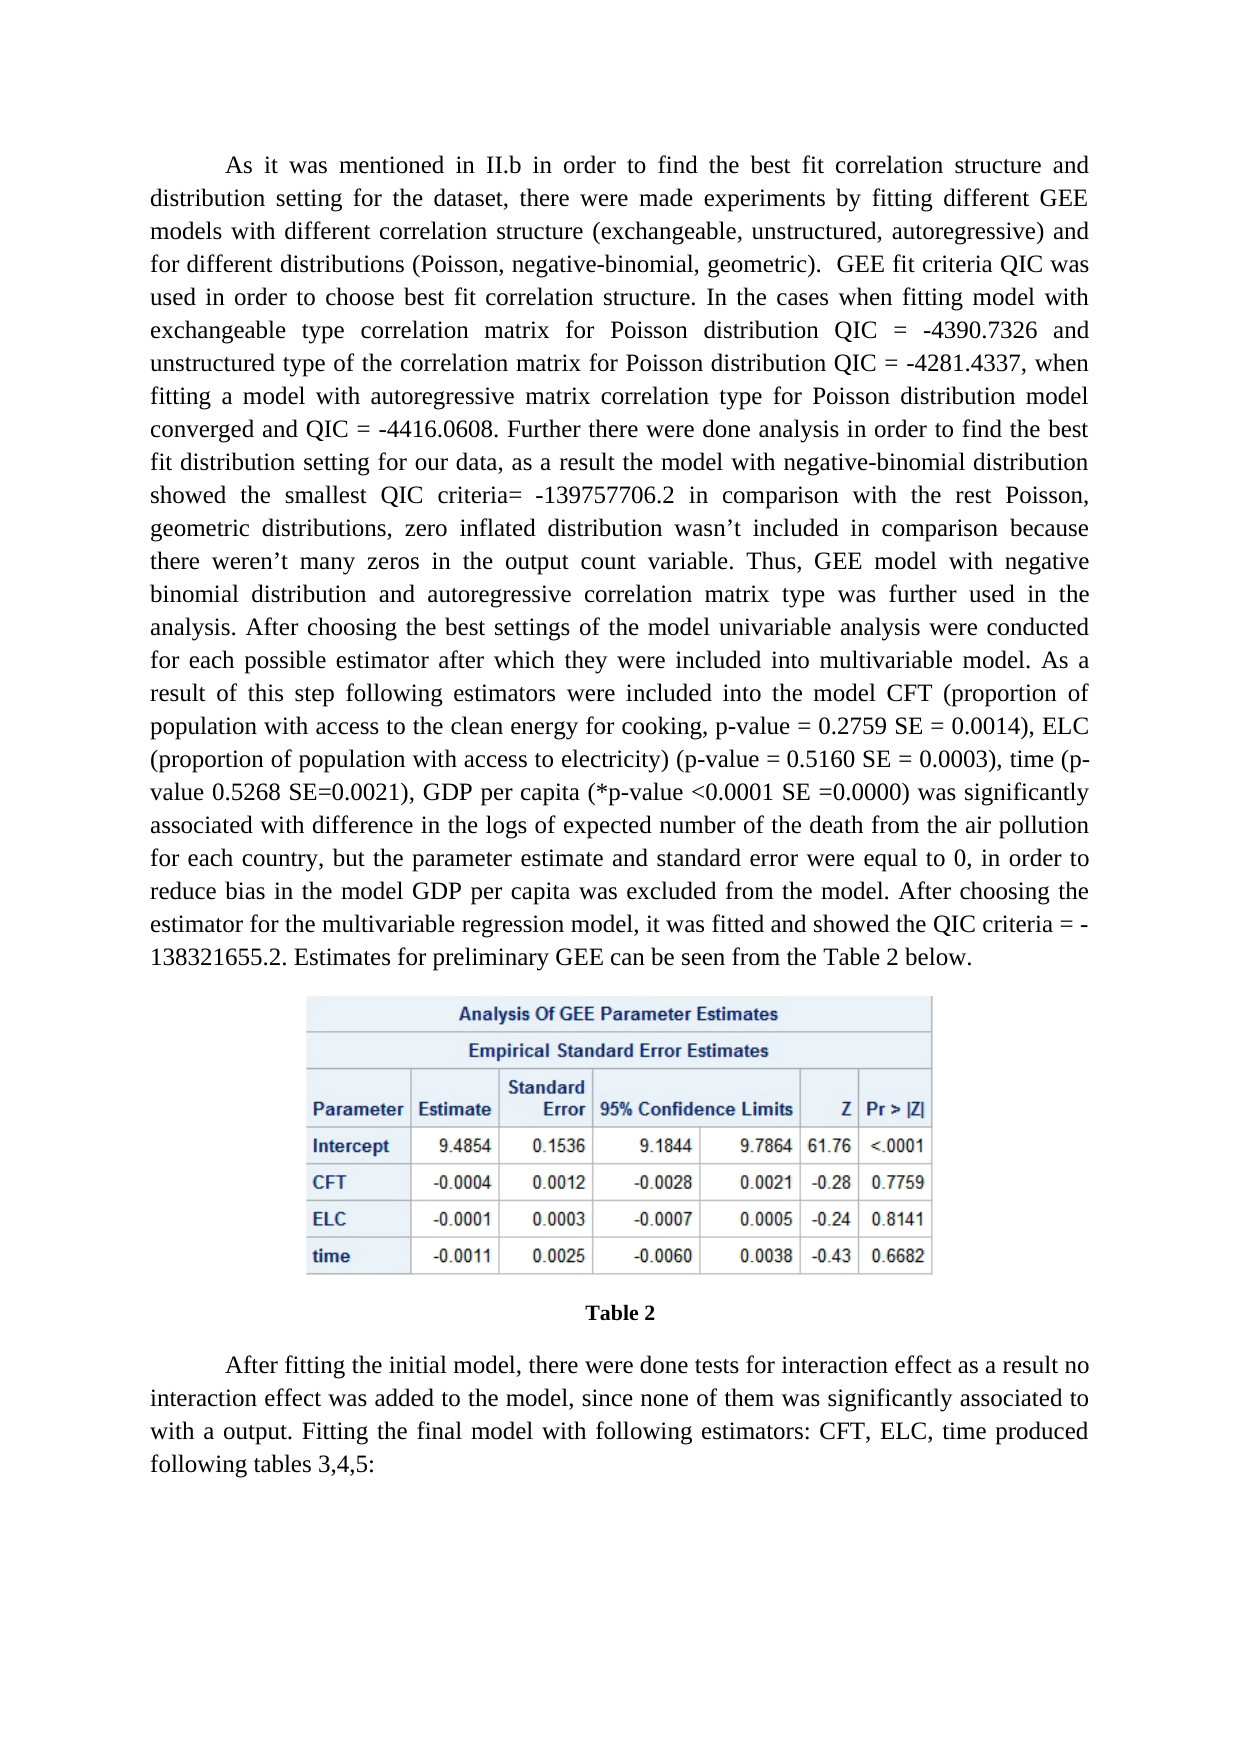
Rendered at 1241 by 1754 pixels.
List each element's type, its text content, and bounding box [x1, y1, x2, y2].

picture [306, 996, 934, 1276]
text After fitting the initial model, there were done tests for interaction effect as a result no interaction effect was added to the model, since none of them was significantly associated to with a output. Fitting the final model with following estimators: CFT, ELC, time produced following tables 3,4,5: [150, 1350, 1090, 1478]
text Table 2 [150, 1300, 1090, 1325]
text As it was mentioned in II.b in order to find the best fit correlation structure and distribution setting for the dataset, there were made experiments by fitting different GEE models with different correlation structure (exchangeable, unstructured, autoregressive) and for different distributions (Poisson, negative-binomial, geometric). GEE fit criteria QIC was used in order to choose best fit correlation structure. In the cases when fitting model with exchangeable type correlation matrix for Poisson distribution QIC = -4390.7326 and unstructured type of the correlation matrix for Poisson distribution QIC = -4281.4337, when fitting a model with autoregressive matrix correlation type for Poisson distribution model converged and QIC = -4416.0608. Further there were done analysis in order to find the best fit distribution setting for our data, as a result the model with negative-binomial distribution showed the smallest QIC criteria= -139757706.2 in comparison with the rest Poisson, geometric distributions, zero inflated distribution wasn’t included in comparison because there weren’t many zeros in the output count variable. Thus, GEE model with negative binomial distribution and autoregressive correlation matrix type was further used in the analysis. After choosing the best settings of the model univariable analysis were conducted for each possible estimator after which they were included into multivariable model. As a result of this step following estimators were included into the model CFT (proportion of population with access to the clean energy for cooking, p-value = 0.2759 SE = 0.0014), ELC (proportion of population with access to electricity) (p-value = 0.5160 SE = 0.0003), time (p-value 0.5268 SE=0.0021), GDP per capita (*p-value <0.0001 SE =0.0000) was significantly associated with difference in the logs of expected number of the death from the air pollution for each country, but the parameter estimate and standard error were equal to 0, in order to reduce bias in the model GDP per capita was excluded from the model. After choosing the estimator for the multivariable regression model, it was fitted and showed the QIC criteria = -138321655.2. Estimates for preliminary GEE can be seen from the Table 2 below. [150, 150, 1090, 971]
